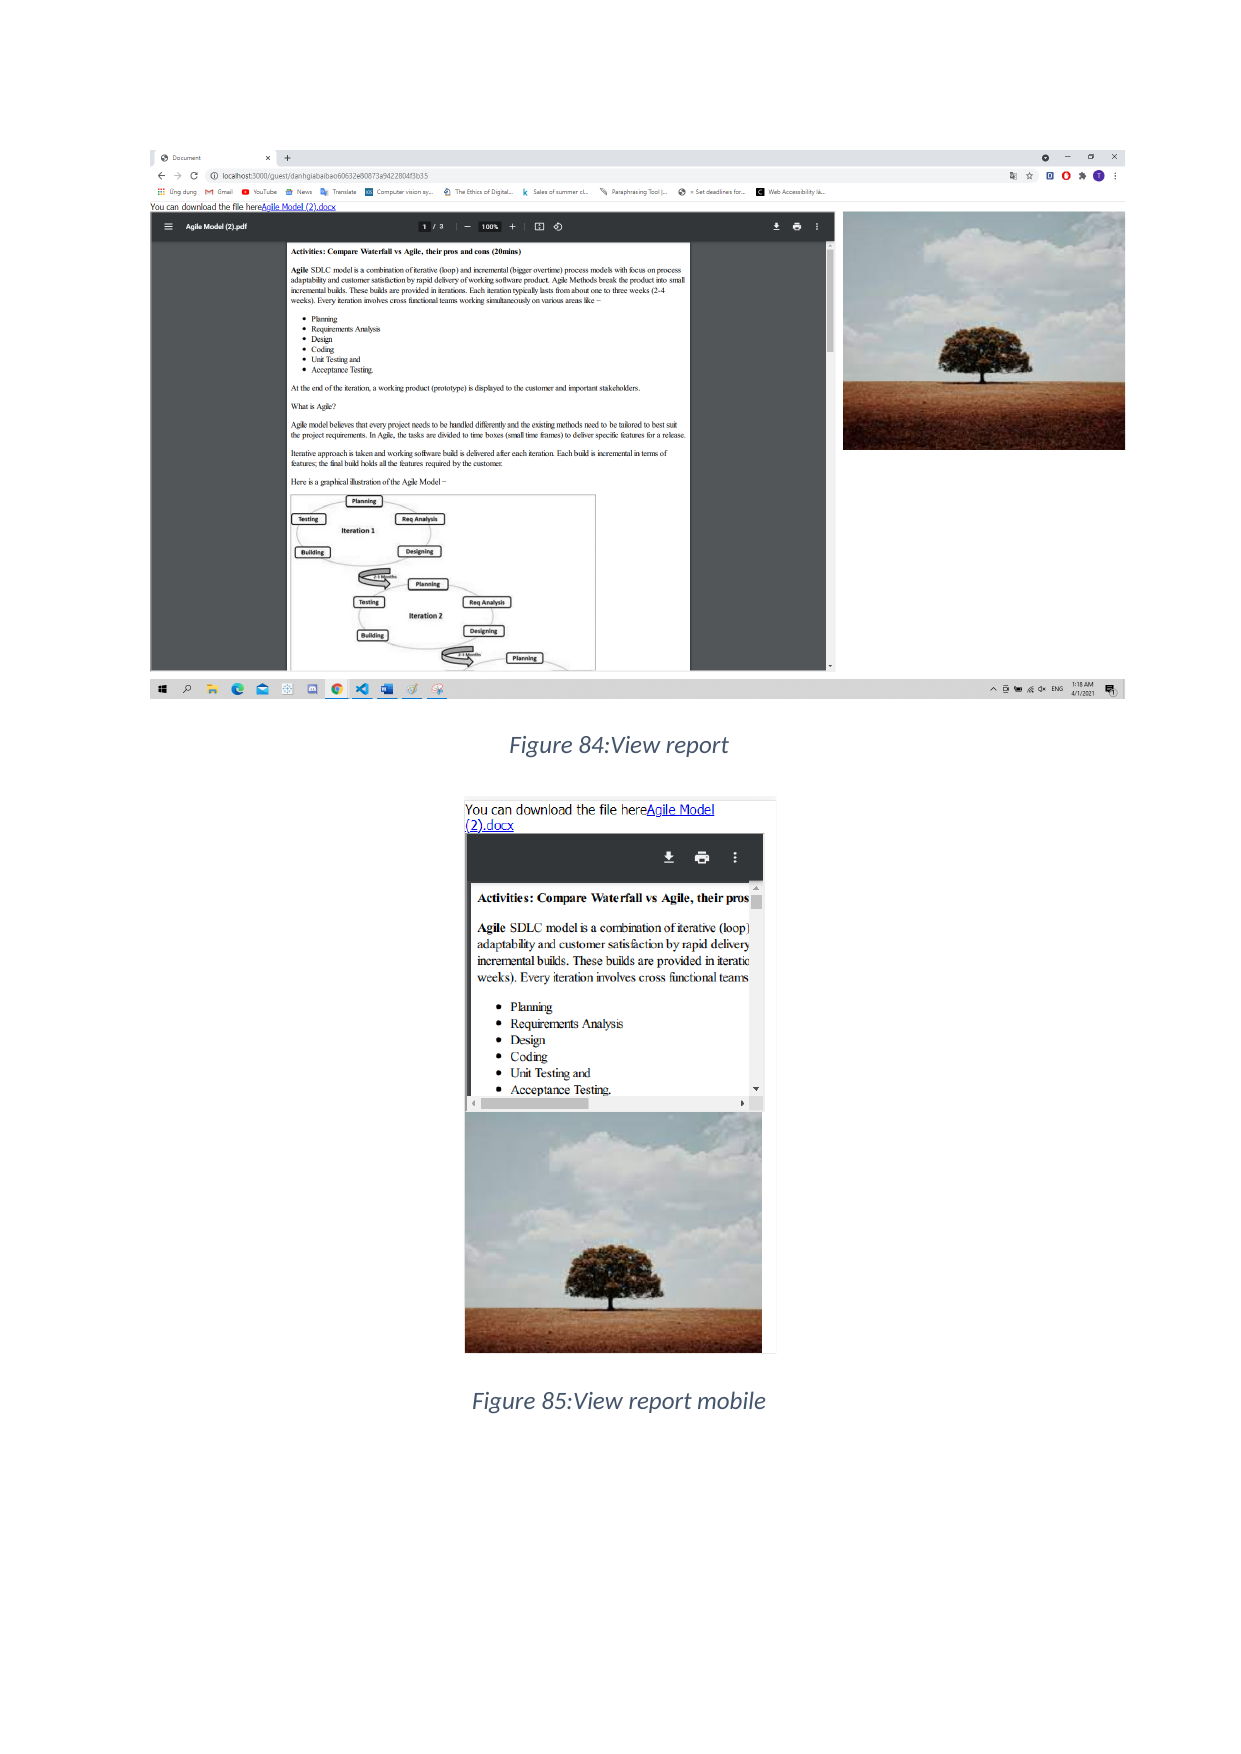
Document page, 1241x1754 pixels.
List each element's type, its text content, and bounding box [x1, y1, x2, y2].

text Figure 85:View report mobile [150, 1385, 1090, 1415]
picture [463, 796, 777, 1354]
text Figure 84:View report [150, 729, 1090, 760]
picture [150, 150, 1125, 699]
